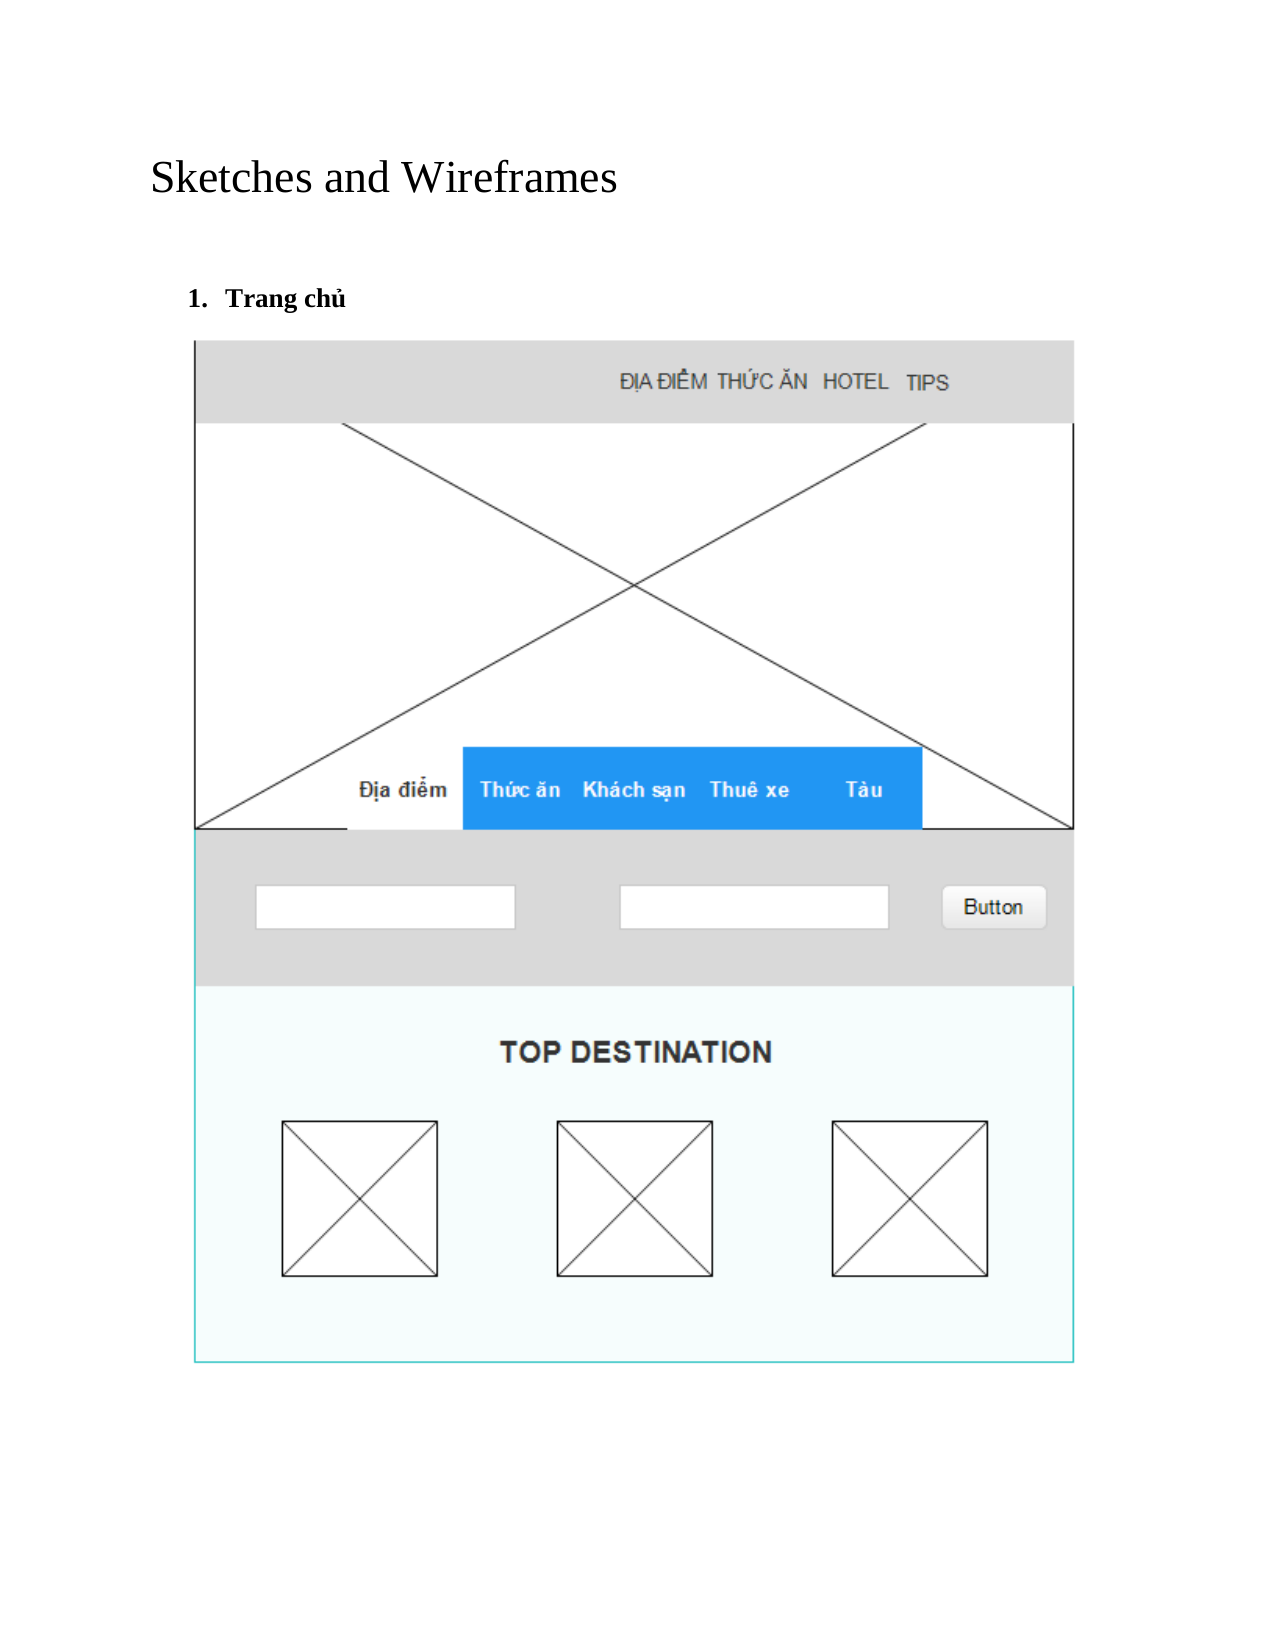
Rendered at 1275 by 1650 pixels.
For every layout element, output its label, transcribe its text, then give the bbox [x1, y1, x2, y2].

picture [185, 336, 1090, 1371]
list Trang chủ [187, 282, 1125, 313]
text Sketches and Wireframes [150, 150, 1125, 203]
